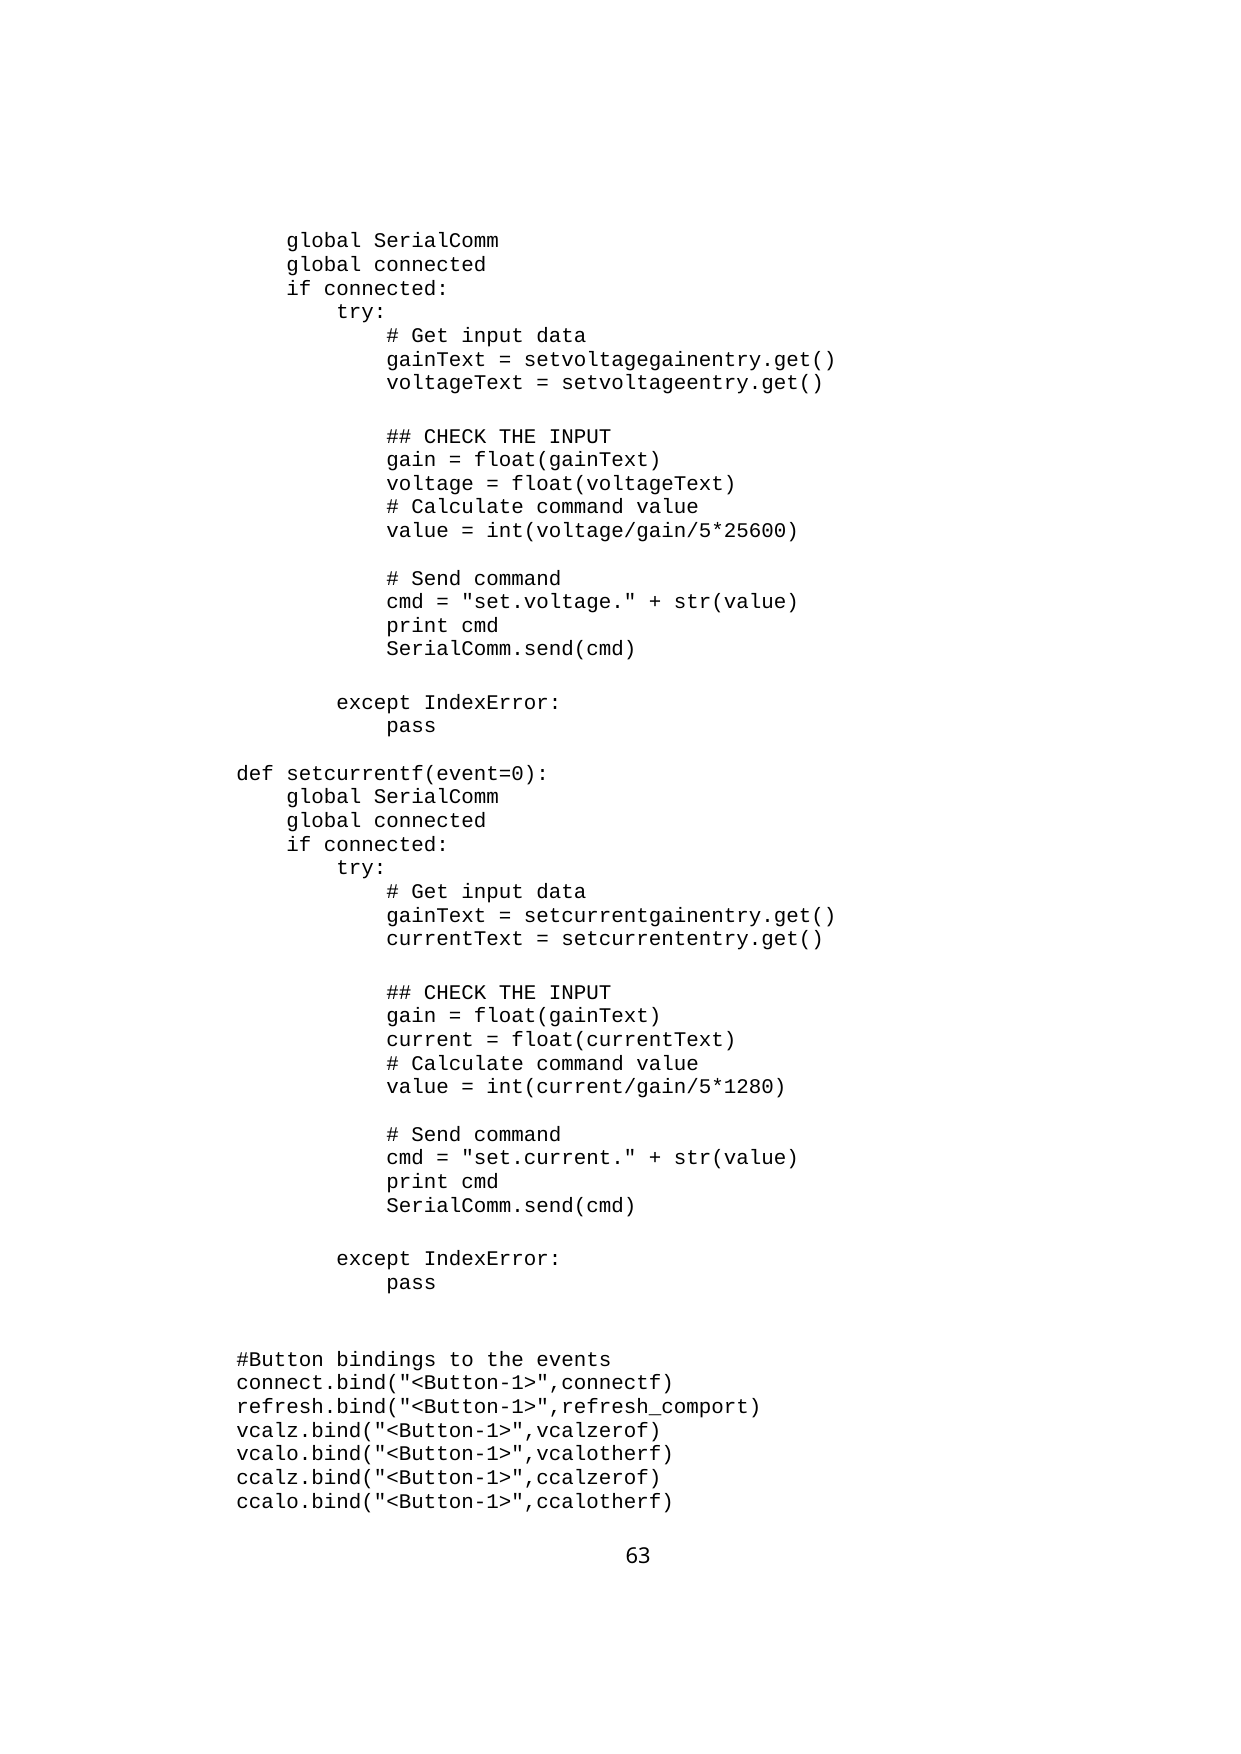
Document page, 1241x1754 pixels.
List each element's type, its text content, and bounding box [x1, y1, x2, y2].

text gain = float(gainText) [236, 1005, 1004, 1029]
text voltageText = setvoltageentry.get() [236, 372, 1004, 396]
text connect.bind("<Button-1>",connectf) [236, 1372, 1004, 1396]
text gain = float(gainText) [236, 449, 1004, 473]
text SerialComm.send(cmd) [236, 1194, 1004, 1218]
text # Get input data [236, 325, 1004, 348]
text currentText = setcurrententry.get() [236, 928, 1004, 952]
text SerialComm.send(cmd) [236, 638, 1004, 662]
text # Calculate command value [236, 497, 1004, 520]
text ## CHECK THE INPUT [236, 982, 1004, 1005]
text vcalo.bind("<Button-1>",vcalotherf) [236, 1443, 1004, 1467]
text global connected [236, 810, 1004, 834]
text except IndexError: [236, 1248, 1004, 1272]
text value = int(current/gain/5*1280) [236, 1076, 1004, 1100]
text value = int(voltage/gain/5*25600) [236, 520, 1004, 544]
text global SerialComm [236, 786, 1004, 810]
text # Send command [236, 1124, 1004, 1147]
text ccalo.bind("<Button-1>",ccalotherf) [236, 1491, 1004, 1514]
text global SerialComm [236, 230, 1004, 254]
text def setcurrentf(event=0): [236, 763, 1004, 786]
text if connected: [236, 278, 1004, 301]
text # Calculate command value [236, 1053, 1004, 1076]
text gainText = setcurrentgainentry.get() [236, 905, 1004, 928]
text print cmd [236, 1171, 1004, 1194]
text voltage = float(voltageText) [236, 473, 1004, 497]
text try: [236, 301, 1004, 325]
text vcalz.bind("<Button-1>",vcalzerof) [236, 1420, 1004, 1443]
text ccalz.bind("<Button-1>",ccalzerof) [236, 1467, 1004, 1491]
text # Send command [236, 567, 1004, 591]
text current = float(currentText) [236, 1029, 1004, 1053]
text try: [236, 857, 1004, 881]
text if connected: [236, 834, 1004, 857]
text except IndexError: [236, 692, 1004, 716]
text #Button bindings to the events [236, 1349, 1004, 1372]
text cmd = "set.voltage." + str(value) [236, 591, 1004, 615]
text gainText = setvoltagegainentry.get() [236, 348, 1004, 372]
text refresh.bind("<Button-1>",refresh_comport) [236, 1396, 1004, 1420]
text print cmd [236, 615, 1004, 638]
text pass [236, 1272, 1004, 1295]
text pass [236, 716, 1004, 739]
text cmd = "set.current." + str(value) [236, 1147, 1004, 1171]
text # Get input data [236, 881, 1004, 905]
text ## CHECK THE INPUT [236, 426, 1004, 449]
text global connected [236, 254, 1004, 278]
